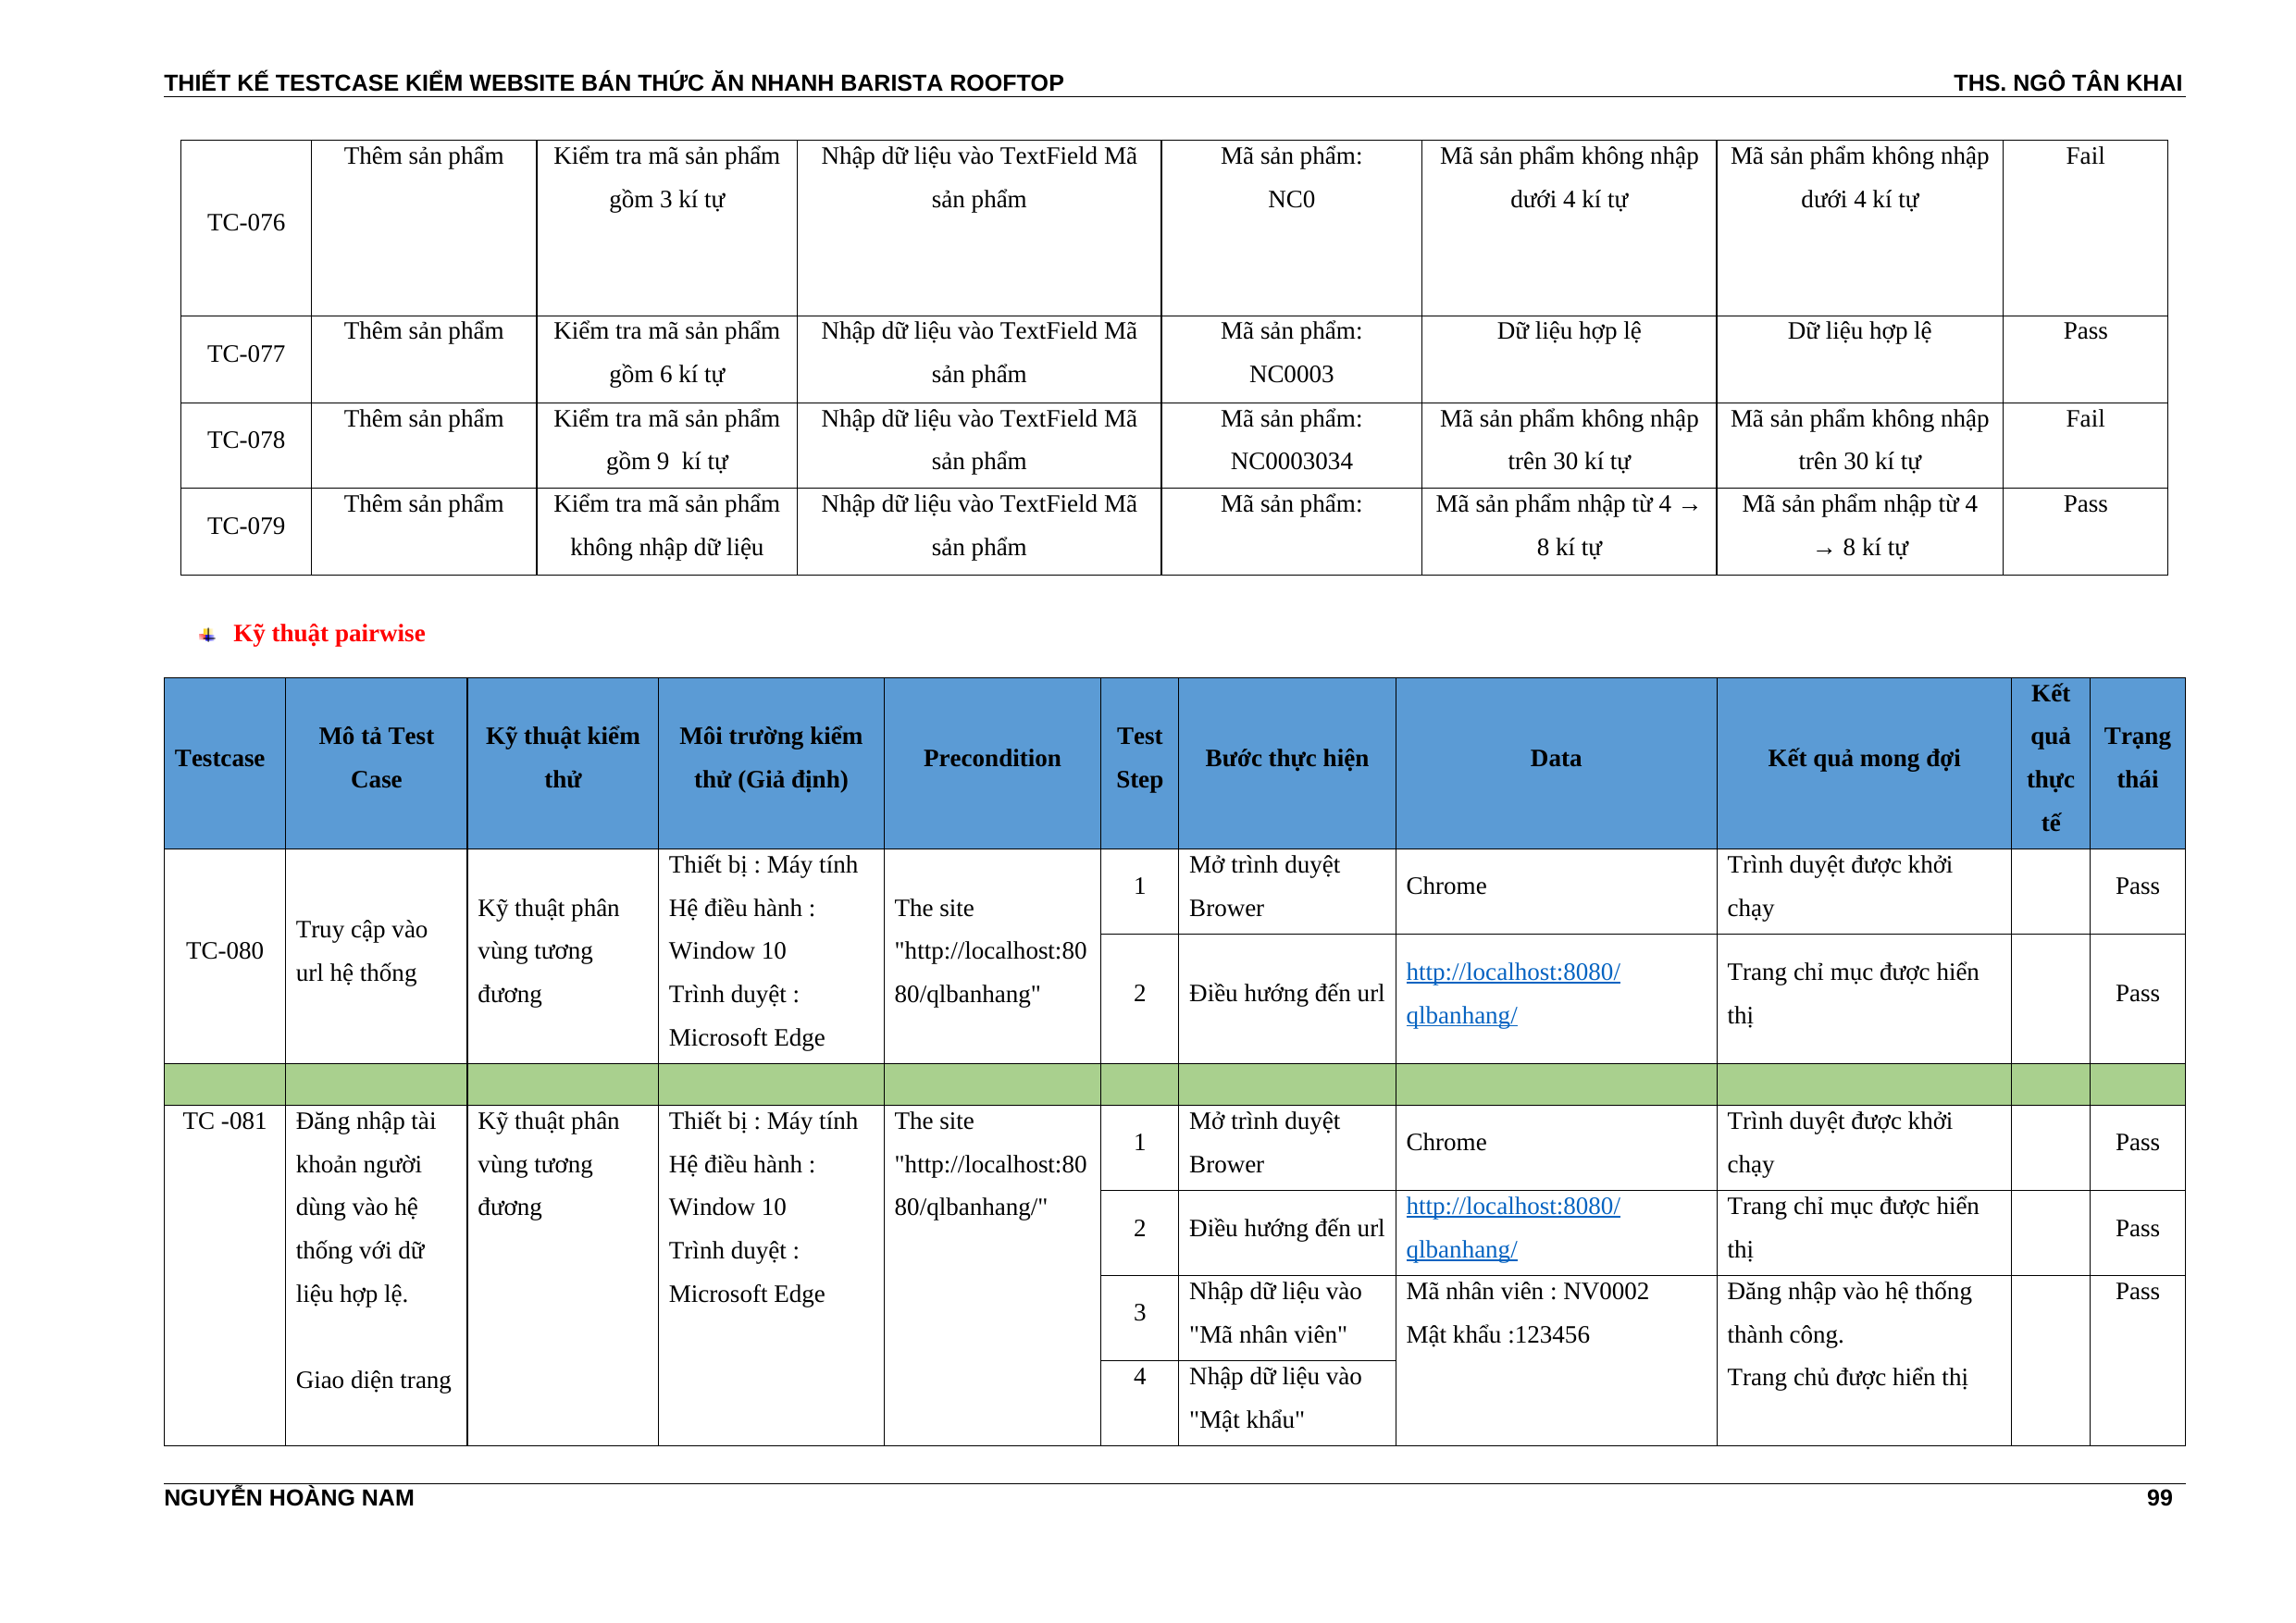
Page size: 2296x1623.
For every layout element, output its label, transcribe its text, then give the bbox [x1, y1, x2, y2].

table_header Testcase [165, 678, 285, 849]
table_header Môi trường kiểm thử (Giả định) [659, 678, 884, 849]
table_cell Mã sản phẩm không nhập dưới 4 kí tự [1422, 141, 1716, 316]
table_cell Mã sản phẩm không nhập trên 30 kí tự [1718, 403, 2003, 488]
table_cell Nhập dữ liệu vào TextField Mã sản phẩm [798, 403, 1160, 488]
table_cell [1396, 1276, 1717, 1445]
table_cell [2091, 1064, 2185, 1105]
table_cell Nhập dữ liệu vào TextField Mã sản phẩm [798, 489, 1160, 575]
table_cell Kiểm tra mã sản phẩm gồm 3 kí tự [538, 141, 797, 316]
table_cell Mở trình duyệt Brower [1179, 849, 1396, 934]
list Kỹ thuật pairwise [198, 618, 2186, 647]
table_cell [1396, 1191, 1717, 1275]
table_cell Kiểm tra mã sản phẩm gồm 9 kí tự [538, 403, 797, 488]
table_cell http://localhost:8080/qlbanhang/ [1396, 935, 1717, 1063]
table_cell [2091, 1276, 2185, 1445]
table_cell Kiểm tra mã sản phẩm không nhập dữ liệu [538, 489, 797, 575]
table_cell Thiết bị : Máy tính Hệ điều hành : Window 10 Trình duyệt : Microsoft Edge [659, 1106, 884, 1445]
table_cell Mã sản phẩm: NC0 [1162, 141, 1421, 316]
table_cell Thêm sản phẩm [312, 141, 536, 316]
table_cell Chrome [1396, 1106, 1717, 1190]
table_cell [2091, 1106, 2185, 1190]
table_cell Dữ liệu hợp lệ [1422, 316, 1716, 403]
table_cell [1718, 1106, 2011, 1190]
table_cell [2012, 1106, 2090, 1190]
table_cell Truy cập vào url hệ thống [286, 849, 466, 1063]
table_cell Thiết bị : Máy tính Hệ điều hành : Window 10 Trình duyệt : Microsoft Edge [659, 849, 884, 1063]
table_cell TC -081 [165, 1106, 285, 1445]
table_cell Kiểm tra mã sản phẩm gồm 6 kí tự [538, 316, 797, 403]
table_cell [286, 1064, 466, 1105]
table_cell Đăng nhập tài khoản người dùng vào hệ thống với dữ liệu hợp lệ. Giao diện trang Home [286, 1106, 466, 1445]
table_cell Mã sản phẩm: NC0003 [1162, 316, 1421, 403]
table_header Mô tả Test Case [286, 678, 466, 849]
table_header Kết quả thực tế [2012, 678, 2090, 849]
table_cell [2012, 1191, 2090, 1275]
table_cell TC-077 [181, 316, 311, 403]
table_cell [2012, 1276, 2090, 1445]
table_cell [2012, 935, 2090, 1063]
table_header Kỹ thuật kiểm thử [468, 678, 658, 849]
table_cell TC-076 [181, 141, 311, 316]
table_cell [885, 1064, 1100, 1105]
table_cell Kỹ thuật phân vùng tương đương [468, 849, 658, 1063]
table_cell Điều hướng đến url [1179, 935, 1396, 1063]
table_header Precondition [885, 678, 1100, 849]
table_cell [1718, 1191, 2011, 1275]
table_cell Nhập dữ liệu vào TextField Mã sản phẩm [798, 141, 1160, 316]
table_cell [2012, 849, 2090, 934]
table_cell TC-079 [181, 489, 311, 575]
table_cell [165, 1064, 285, 1105]
table_cell [659, 1064, 884, 1105]
table_cell [468, 1064, 658, 1105]
table_cell 2 [1101, 935, 1178, 1063]
table_cell Mã sản phẩm: [1162, 489, 1421, 575]
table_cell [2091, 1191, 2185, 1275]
table_cell [1396, 1064, 1717, 1105]
table_cell Thêm sản phẩm [312, 489, 536, 575]
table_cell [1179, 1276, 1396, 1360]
table_cell [1101, 1064, 1178, 1105]
table_cell Mã sản phẩm không nhập dưới 4 kí tự [1718, 141, 2003, 316]
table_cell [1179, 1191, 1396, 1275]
table_cell Mã sản phẩm nhập từ 4 → 8 kí tự [1718, 489, 2003, 575]
table_cell Dữ liệu hợp lệ [1718, 316, 2003, 403]
table_cell Chrome [1396, 849, 1717, 934]
table_cell The site "http://localhost:8080/qlbanhang/" [885, 1106, 1100, 1445]
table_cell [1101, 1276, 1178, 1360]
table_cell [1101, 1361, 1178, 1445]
table_cell [1179, 1064, 1396, 1105]
table_cell 1 [1101, 849, 1178, 934]
table_cell [1718, 1064, 2011, 1105]
table_cell Mã sản phẩm không nhập trên 30 kí tự [1422, 403, 1716, 488]
table_header Kết quả mong đợi [1718, 678, 2011, 849]
table_cell Pass [2091, 849, 2185, 934]
table_cell Thêm sản phẩm [312, 316, 536, 403]
table_cell 1 [1101, 1106, 1178, 1190]
table_cell Mở trình duyệt Brower [1179, 1106, 1396, 1190]
table_cell Pass [2004, 316, 2167, 403]
table_cell Pass [2091, 935, 2185, 1063]
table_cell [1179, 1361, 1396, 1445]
table_cell [2012, 1064, 2090, 1105]
table_header Trạng thái [2091, 678, 2185, 849]
table_cell Nhập dữ liệu vào TextField Mã sản phẩm [798, 316, 1160, 403]
table_cell Fail [2004, 141, 2167, 316]
table_cell Pass [2004, 489, 2167, 575]
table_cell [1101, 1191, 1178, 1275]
table_cell Mã sản phẩm: NC0003034 [1162, 403, 1421, 488]
picture [199, 626, 216, 642]
table_cell TC-078 [181, 403, 311, 488]
table_cell Trình duyệt được khởi chạy [1718, 849, 2011, 934]
table_header Bước thực hiện [1179, 678, 1396, 849]
table_cell The site "http://localhost:8080/qlbanhang" [885, 849, 1100, 1063]
table_cell TC-080 [165, 849, 285, 1063]
table_cell Trang chỉ mục được hiển thị [1718, 935, 2011, 1063]
table_cell Mã sản phẩm nhập từ 4 → 8 kí tự [1422, 489, 1716, 575]
table_cell Kỹ thuật phân vùng tương đương [468, 1106, 658, 1445]
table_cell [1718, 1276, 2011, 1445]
table_header Test Step [1101, 678, 1178, 849]
table_header Data [1396, 678, 1717, 849]
table_cell Thêm sản phẩm [312, 403, 536, 488]
table_cell Fail [2004, 403, 2167, 488]
